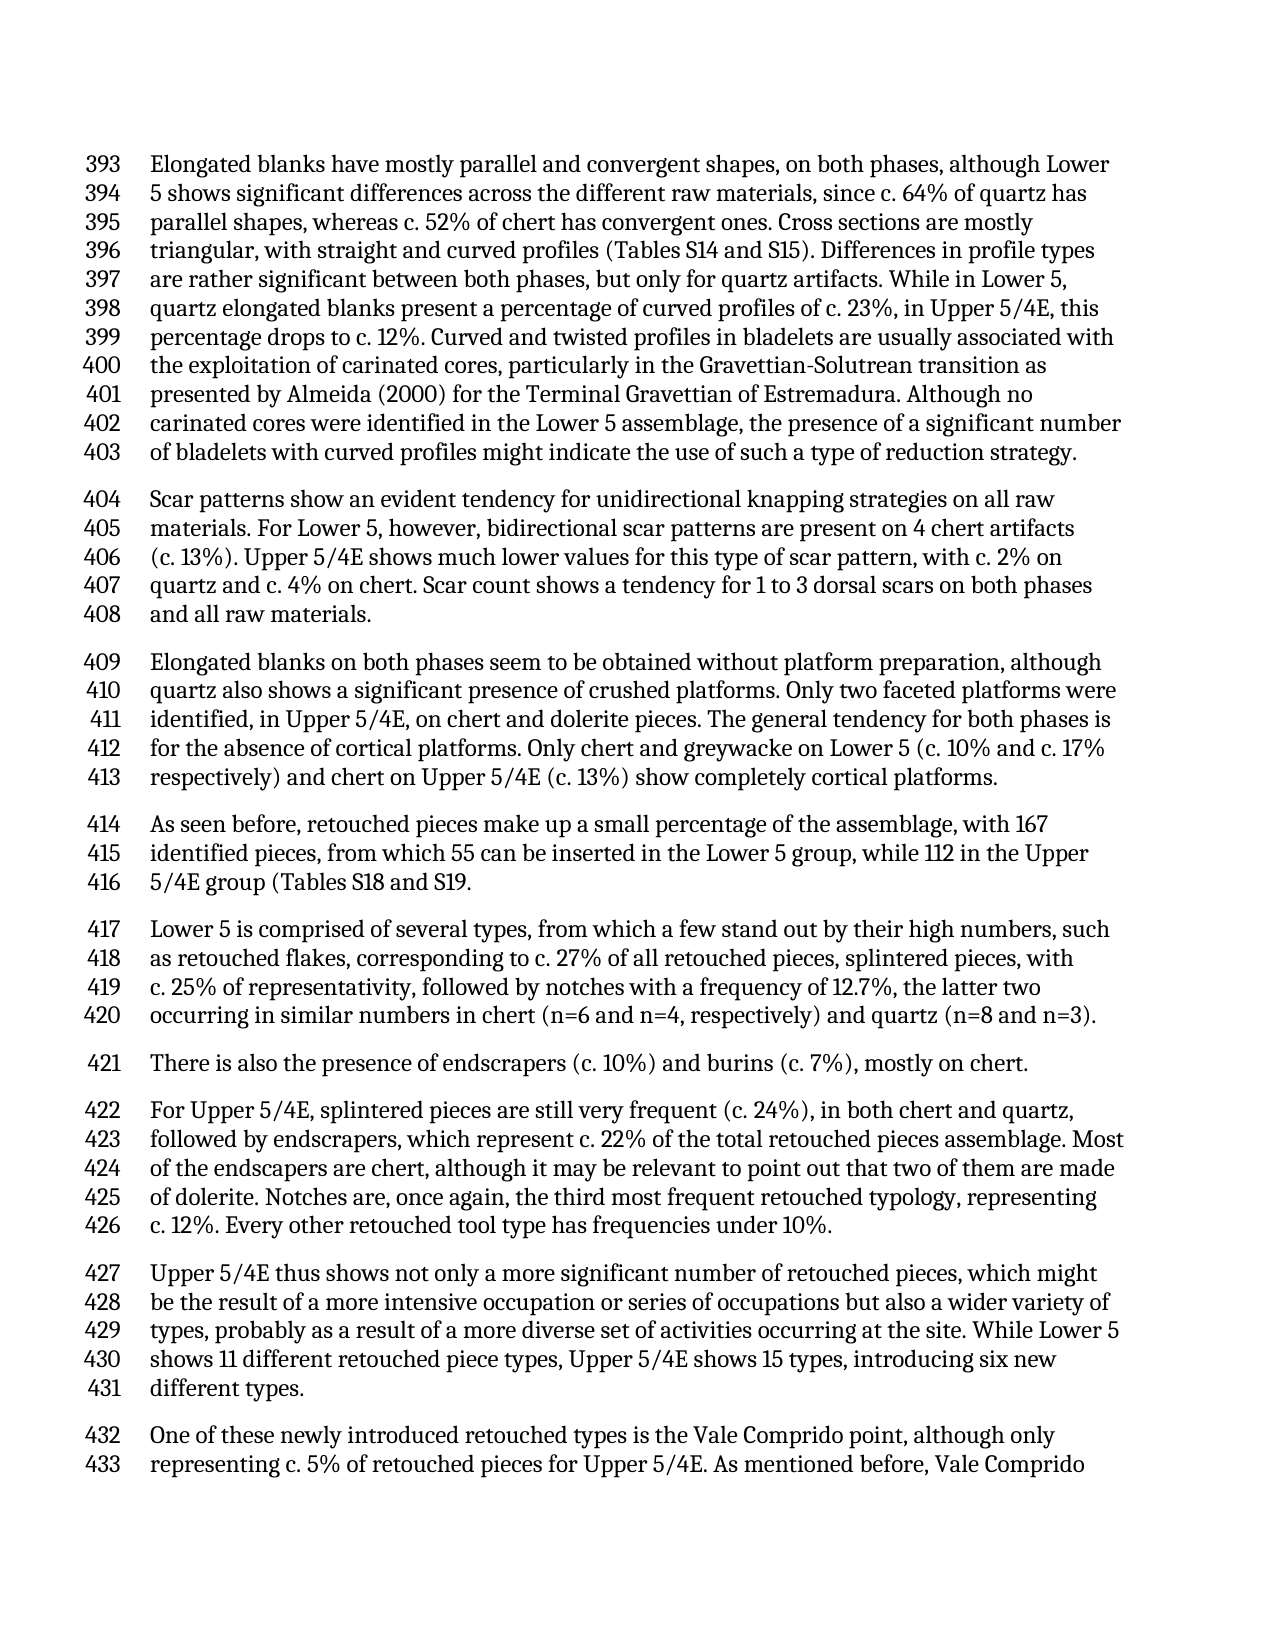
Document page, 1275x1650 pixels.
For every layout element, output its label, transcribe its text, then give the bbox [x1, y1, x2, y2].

text Elongated blanks have mostly parallel and convergent shapes, on both phases, although Lower 5 shows significant differences across the different raw materials, since c. 64% of quartz has parallel shapes, whereas c. 52% of chert has convergent ones. Cross sections are mostly triangular, with straight and curved profiles (Tables S14 and S15). Differences in profile types are rather significant between both phases, but only for quartz artifacts. While in Lower 5, quartz elongated blanks present a percentage of curved profiles of c. 23%, in Upper 5/4E, this percentage drops to c. 12%. Curved and twisted profiles in bladelets are usually associated with the exploitation of carinated cores, particularly in the Gravettian-Solutrean transition as presented by Almeida (2000) for the Terminal Gravettian of Estremadura. Although no carinated cores were identified in the Lower 5 assemblage, the presence of a significant number of bladelets with curved profiles might indicate the use of such a type of reduction strategy. [150, 150, 1125, 466]
text Scar patterns show an evident tendency for unidirectional knapping strategies on all raw materials. For Lower 5, however, bidirectional scar patterns are present on 4 chert artifacts (c. 13%). Upper 5/4E shows much lower values for this type of scar pattern, with c. 2% on quartz and c. 4% on chert. Scar count shows a tendency for 1 to 3 dorsal scars on both phases and all raw materials. [150, 485, 1125, 629]
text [150, 1421, 1125, 1479]
text As seen before, retouched pieces make up a small percentage of the assemblage, with 167 identified pieces, from which 55 can be inserted in the Lower 5 group, while 112 in the Upper 5/4E group (Tables S18 and S19. [150, 810, 1125, 896]
text For Upper 5/4E, splintered pieces are still very frequent (c. 24%), in both chert and quartz, followed by endscrapers, which represent c. 22% of the total retouched pieces assemblage. Most of the endscapers are chert, although it may be relevant to point out that two of them are made of dolerite. Notches are, once again, the third most frequent retouched typology, representing c. 12%. Every other retouched tool type has frequencies under 10%. [150, 1096, 1125, 1240]
text Upper 5/4E thus shows not only a more significant number of retouched pieces, which might be the result of a more intensive occupation or series of occupations but also a wider variety of types, probably as a result of a more diverse set of activities occurring at the site. While Lower 5 shows 11 different retouched piece types, Upper 5/4E shows 15 types, introducing six new different types. [150, 1259, 1125, 1402]
text Elongated blanks on both phases seem to be obtained without platform preparation, although quartz also shows a significant presence of crushed platforms. Only two faceted platforms were identified, in Upper 5/4E, on chert and dolerite pieces. The general tendency for both phases is for the absence of cortical platforms. Only chert and greywacke on Lower 5 (c. 10% and c. 17% respectively) and chert on Upper 5/4E (c. 13%) show completely cortical platforms. [150, 647, 1125, 791]
text Lower 5 is comprised of several types, from which a few stand out by their high numbers, such as retouched flakes, corresponding to c. 27% of all retouched pieces, splintered pieces, with c. 25% of representativity, followed by notches with a frequency of 12.7%, the latter two occurring in similar numbers in chert (n=6 and n=4, respectively) and quartz (n=8 and n=3). [150, 915, 1125, 1030]
text There is also the presence of endscrapers (c. 10%) and burins (c. 7%), mostly on chert. [150, 1049, 1125, 1077]
